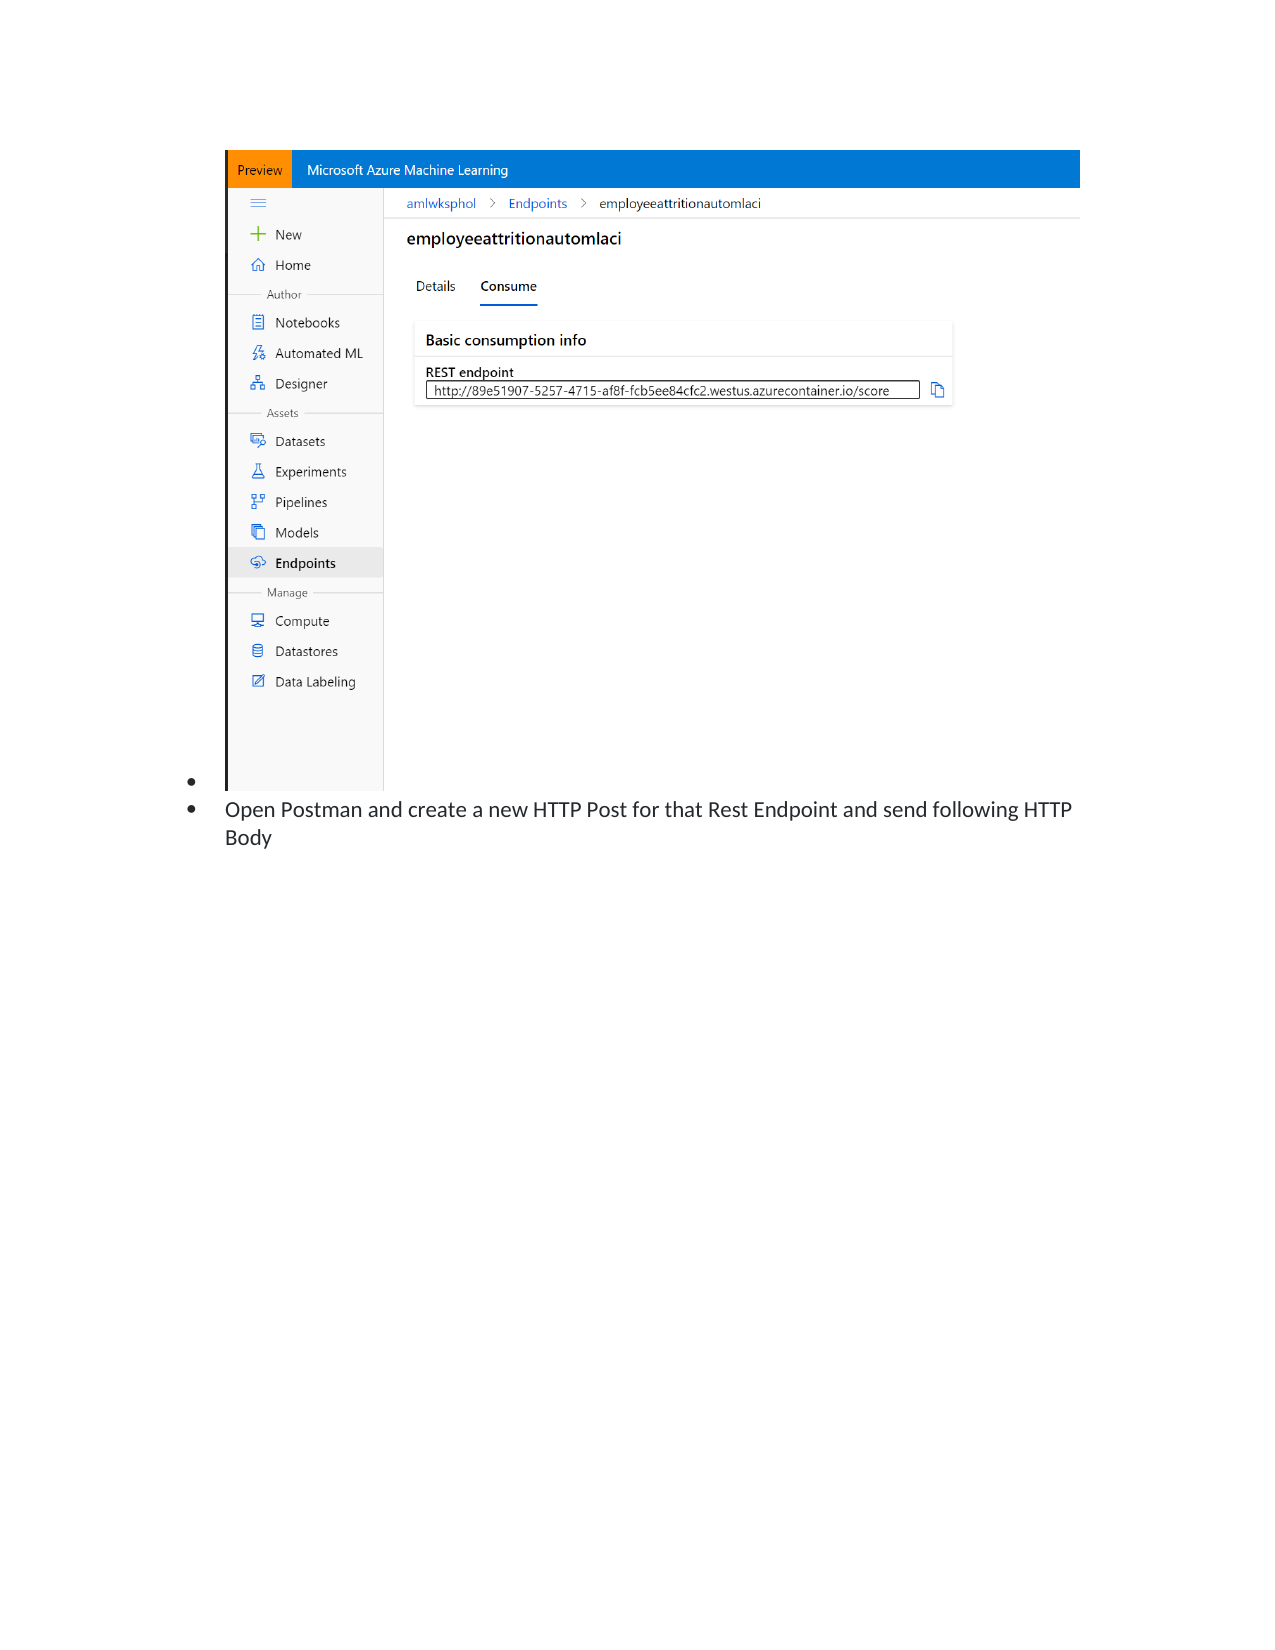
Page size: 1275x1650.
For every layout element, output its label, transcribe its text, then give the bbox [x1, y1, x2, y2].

list Open Postman and create a new HTTP Post for that Rest Endpoint and send following HTTP Body [187, 796, 1125, 852]
picture [225, 150, 1080, 791]
